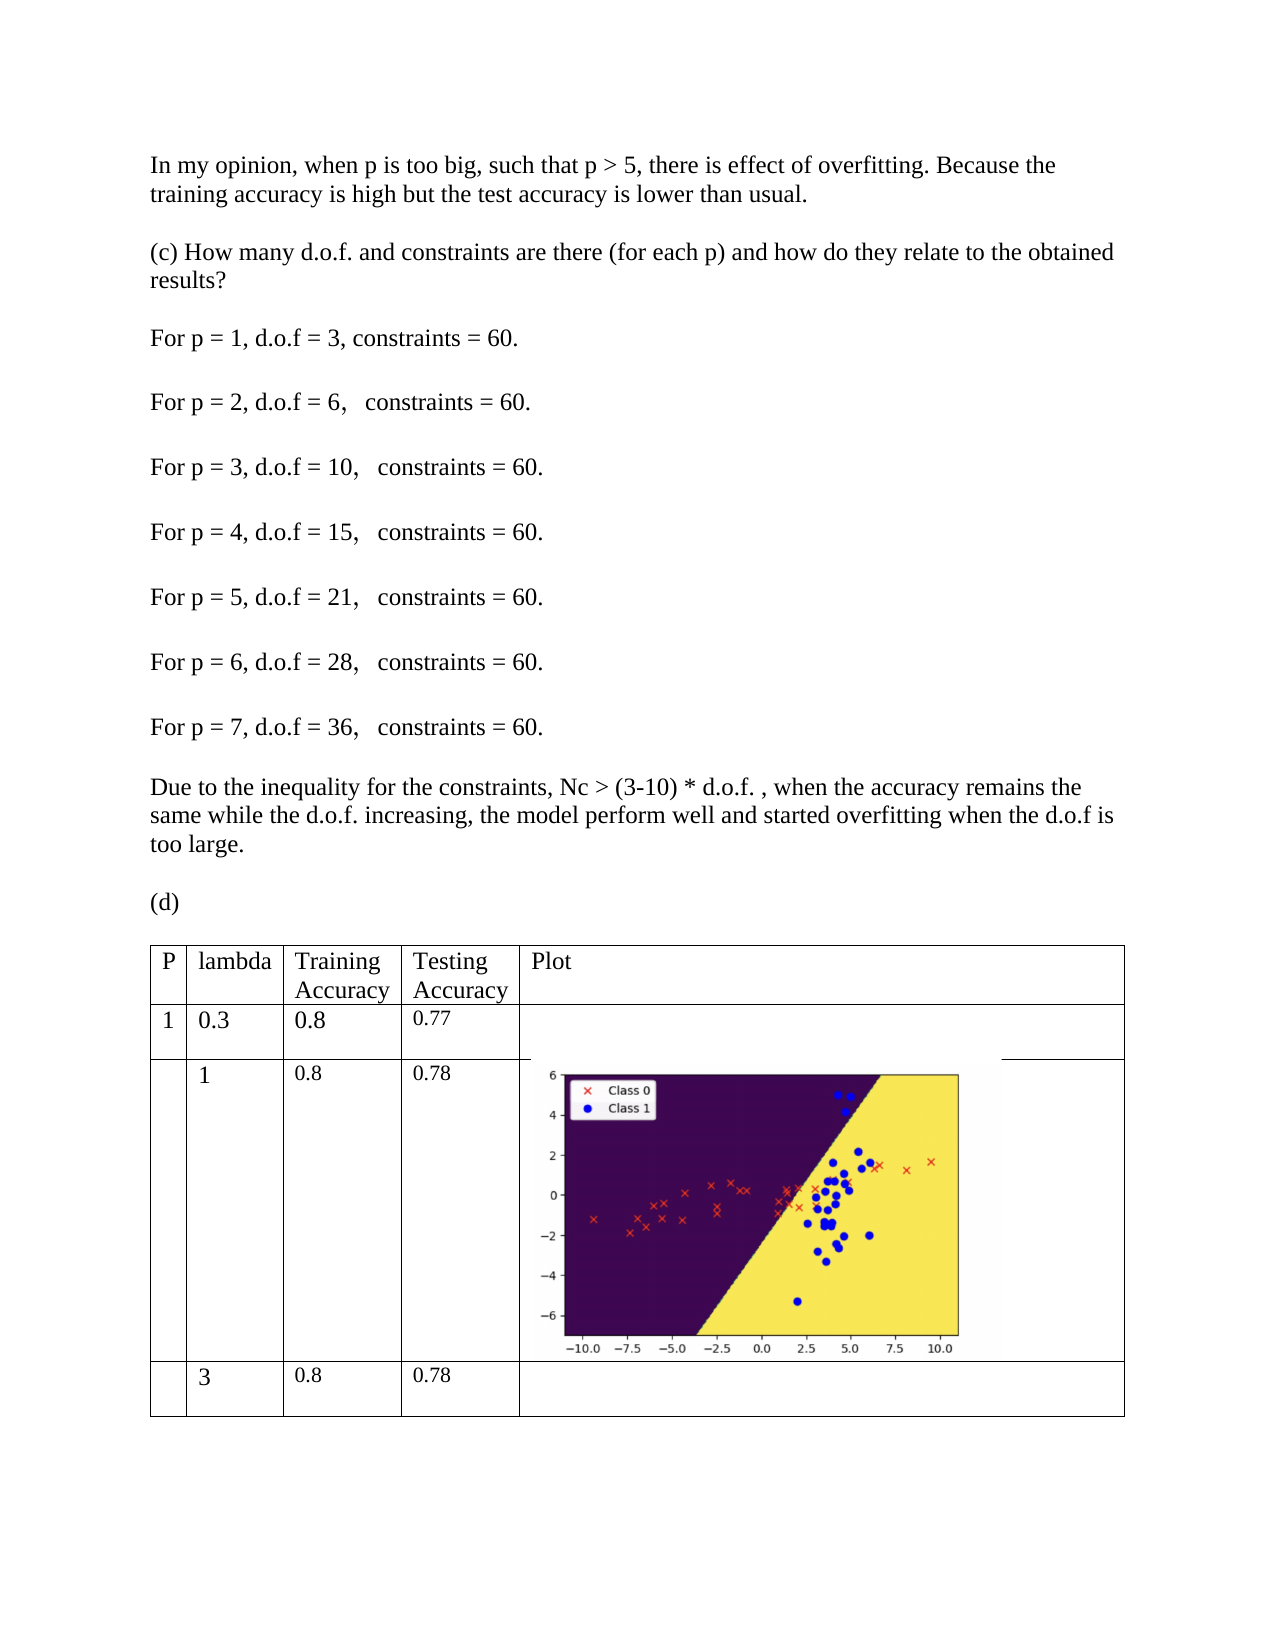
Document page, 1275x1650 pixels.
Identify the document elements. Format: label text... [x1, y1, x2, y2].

table_header P [151, 946, 186, 1004]
text For p = 2, d.o.f = 6，constraints = 60. [150, 381, 1125, 417]
table_cell [151, 1060, 186, 1361]
text (d) [150, 887, 1125, 916]
table_header Plot [520, 946, 1124, 1004]
table_cell [151, 1362, 186, 1416]
text For p = 7, d.o.f = 36，constraints = 60. [150, 707, 1125, 743]
table_cell 1 [187, 1060, 283, 1361]
text For p = 3, d.o.f = 10，constraints = 60. [150, 446, 1125, 482]
table_cell [520, 1005, 1124, 1059]
table_cell 0.77 [402, 1005, 519, 1059]
table_cell [520, 1362, 1124, 1416]
picture [531, 1059, 1002, 1361]
table_cell 0.3 [187, 1005, 283, 1059]
table_cell 0.78 [402, 1362, 519, 1416]
table_header Training Accuracy [284, 946, 401, 1004]
text For p = 5, d.o.f = 21，constraints = 60. [150, 577, 1125, 612]
text (c) How many d.o.f. and constraints are there (for each p) and how do they relate to the obtained results? [150, 237, 1125, 294]
table_cell 3 [187, 1362, 283, 1416]
text For p = 6, d.o.f = 28，constraints = 60. [150, 642, 1125, 678]
text In my opinion, when p is too big, such that p > 5, there is effect of overfitting. Because the training accuracy is high but the test accuracy is lower than usual. [150, 150, 1125, 207]
table_cell [1002, 1060, 1124, 1361]
table_cell 1 [151, 1005, 186, 1059]
text Due to the inequality for the constraints, Nc > (3-10) * d.o.f. , when the accuracy remains the same while the d.o.f. increasing, the model perform well and started overfitting when the d.o.f is too large. [150, 772, 1125, 858]
table_header lambda [187, 946, 283, 1004]
table_cell 0.8 [284, 1005, 401, 1059]
text For p = 1, d.o.f = 3, constraints = 60. [150, 323, 1125, 352]
table_cell 0.8 [284, 1060, 401, 1361]
text For p = 4, d.o.f = 15，constraints = 60. [150, 511, 1125, 547]
table_header Testing Accuracy [402, 946, 519, 1004]
table_cell 0.78 [402, 1060, 519, 1361]
table_cell [520, 1060, 531, 1361]
table_cell 0.8 [284, 1362, 401, 1416]
